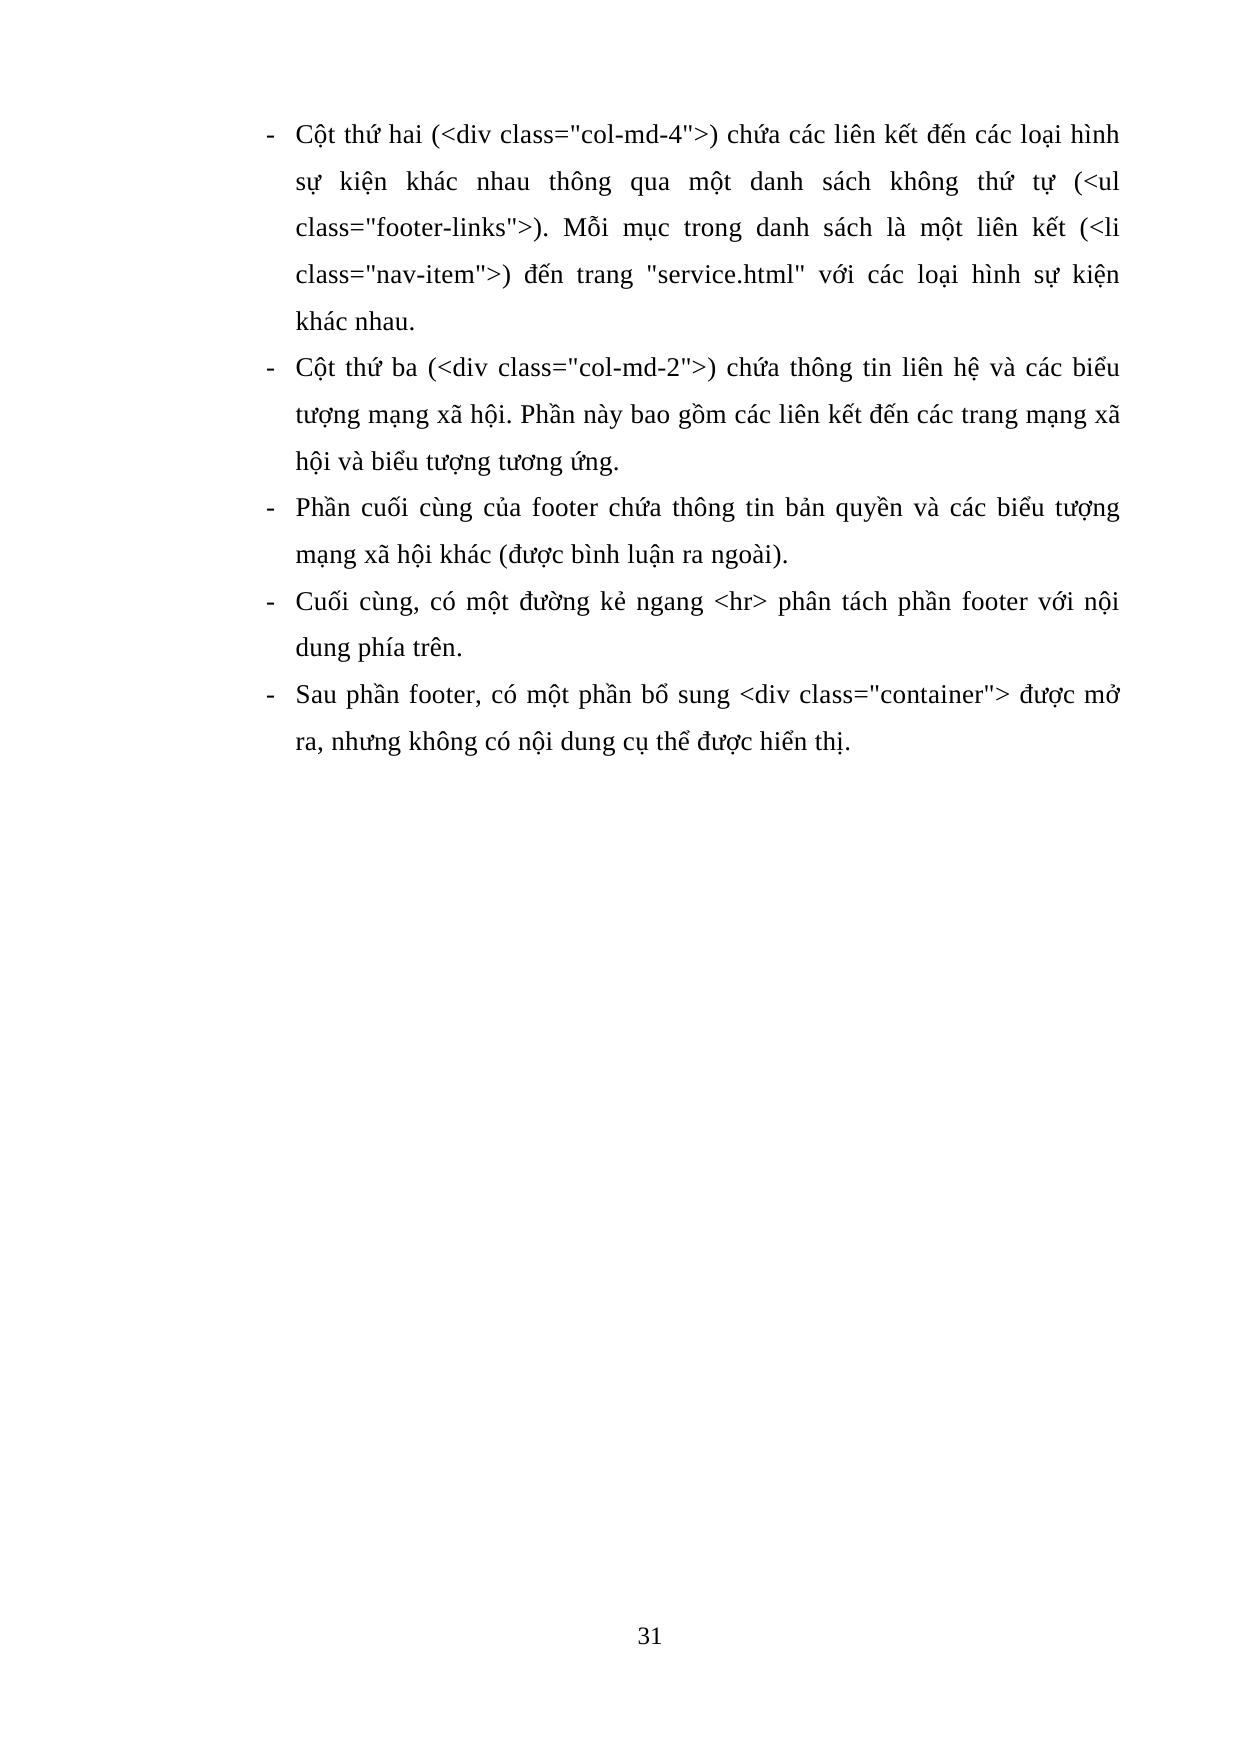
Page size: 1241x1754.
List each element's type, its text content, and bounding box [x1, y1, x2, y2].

list Sau phần footer, có một phần bổ sung <div class="container"> được mở ra, nhưng không có nội dung cụ thể được hiển thị. [266, 678, 1122, 756]
list Phần cuối cùng của footer chứa thông tin bản quyền và các biểu tượng mạng xã hội khác (được bình luận ra ngoài). [266, 491, 1122, 569]
list Cuối cùng, có một đường kẻ ngang <hr> phân tách phần footer với nội dung phía trên. [266, 585, 1122, 663]
list Cột thứ ba (<div class="col-md-2">) chứa thông tin liên hệ và các biểu tượng mạng xã hội. Phần này bao gồm các liên kết đến các trang mạng xã hội và biểu tượng tương ứng. [266, 351, 1122, 476]
list Cột thứ hai (<div class="col-md-4">) chứa các liên kết đến các loại hình sự kiện khác nhau thông qua một danh sách không thứ tự (<ul class="footer-links">). Mỗi mục trong danh sách là một liên kết (<li class="nav-item">) đến trang "service.html" với các loại hình sự kiện khác nhau. [266, 118, 1122, 336]
